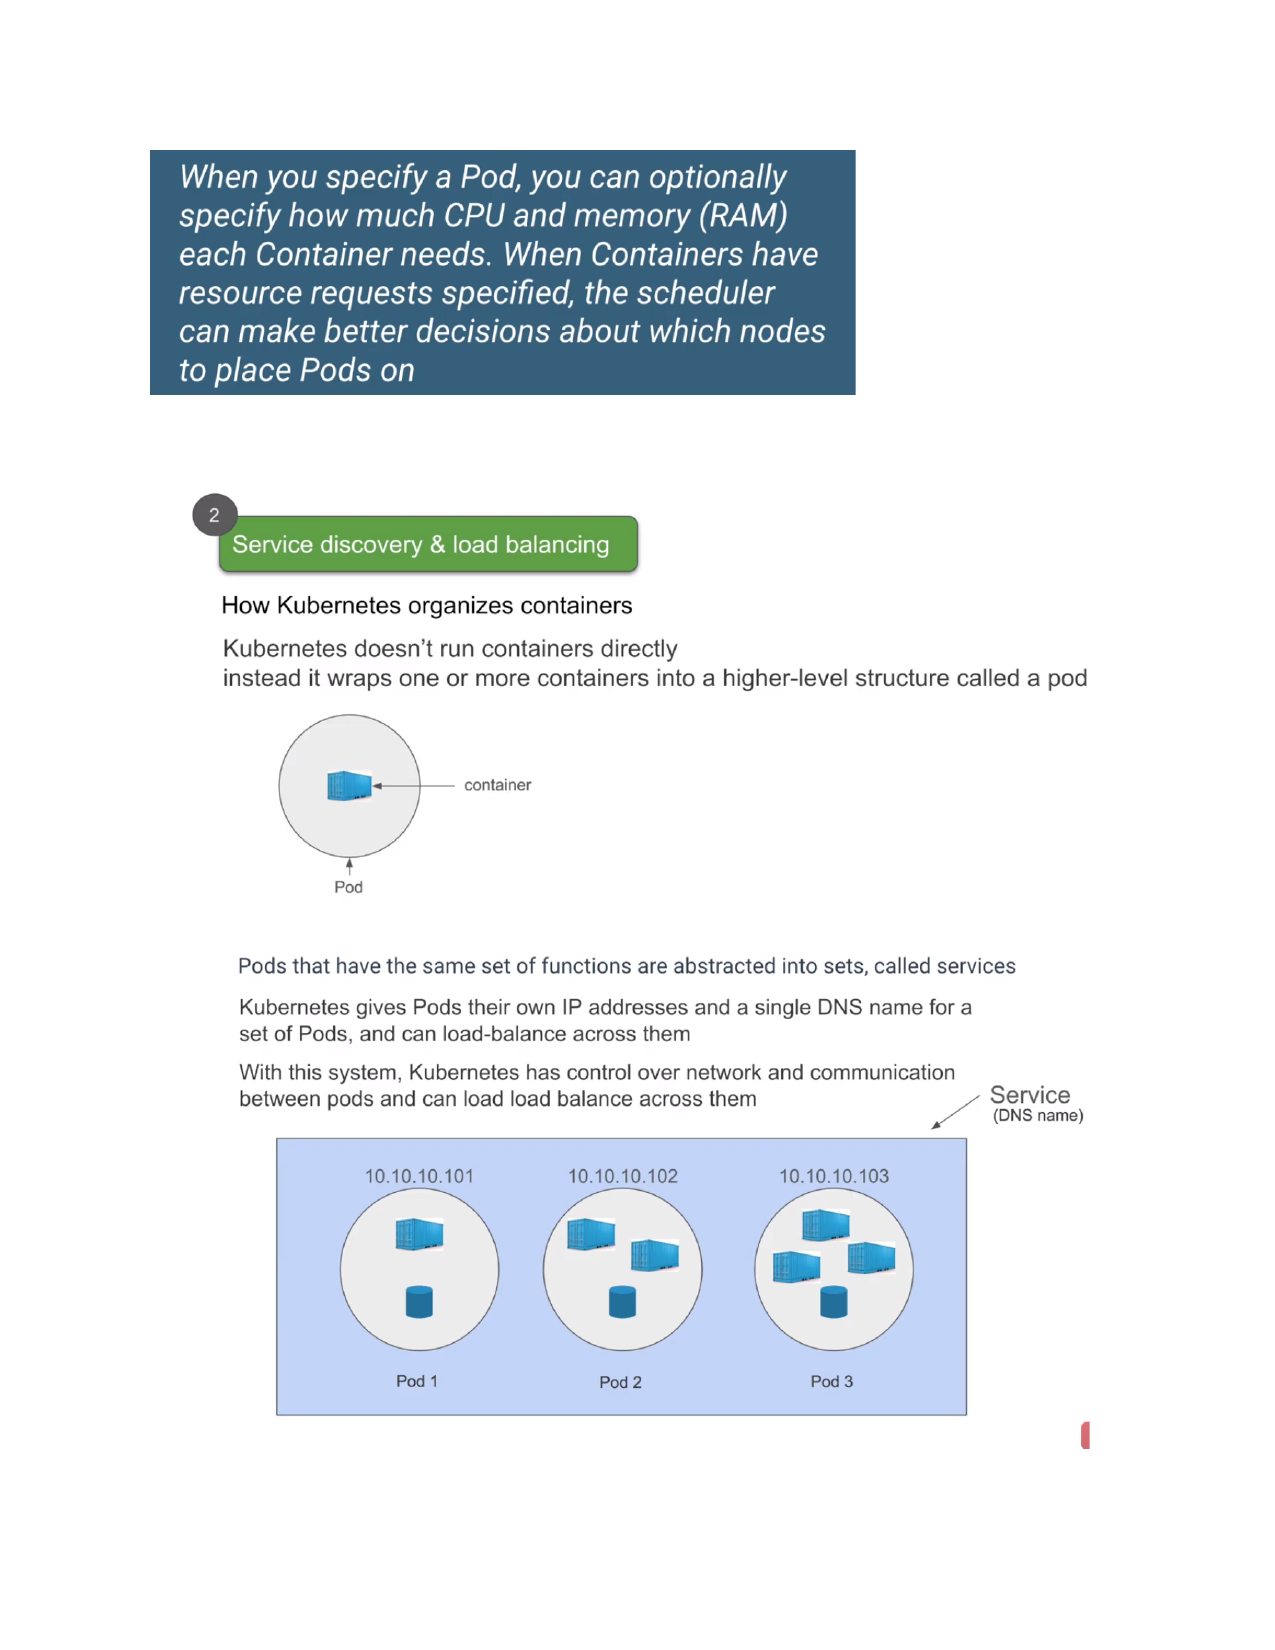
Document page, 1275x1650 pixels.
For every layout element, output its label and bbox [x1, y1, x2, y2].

picture [150, 150, 856, 395]
picture [150, 460, 1103, 900]
picture [150, 918, 1090, 1449]
